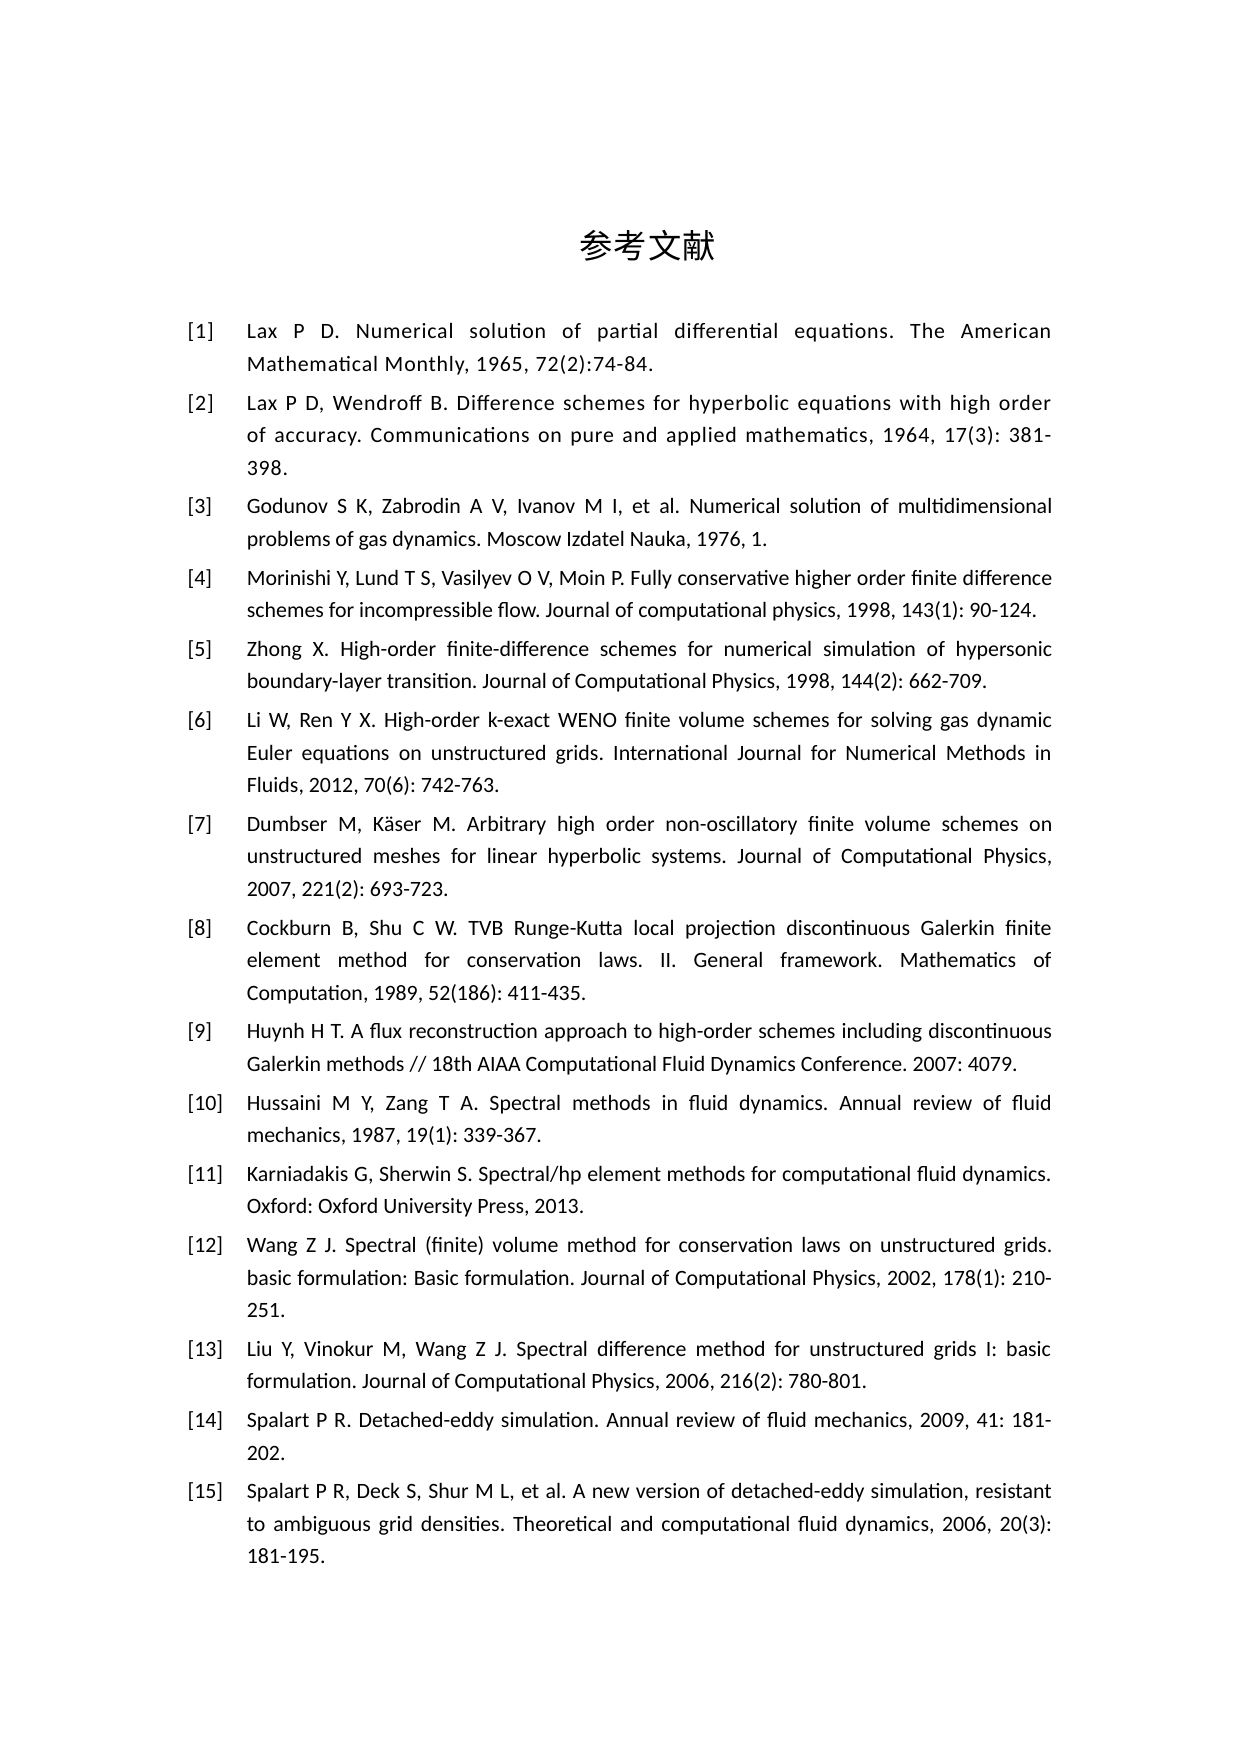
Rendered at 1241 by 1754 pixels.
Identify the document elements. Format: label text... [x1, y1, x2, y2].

list Morinishi Y, Lund T S, Vasilyev O V, Moin P. Fully conservative higher order finite difference schemes for incompressible flow. Journal of computational physics, 1998, 143(1): 90-124. [187, 561, 1053, 626]
list Zhong X. High-order finite-difference schemes for numerical simulation of hypersonic boundary-layer transition. Journal of Computational Physics, 1998, 144(2): 662-709. [187, 632, 1053, 697]
list Godunov S K, Zabrodin A V, Ivanov M I, et al. Numerical solution of multidimensional problems of gas dynamics. Moscow Izdatel Nauka, 1976, 1. [187, 489, 1053, 554]
list Karniadakis G, Sherwin S. Spectral/hp element methods for computational fluid dynamics. Oxford: Oxford University Press, 2013. [187, 1157, 1053, 1222]
list Wang Z J. Spectral (finite) volume method for conservation laws on unstructured grids. basic formulation: Basic formulation. Journal of Computational Physics, 2002, 178(1): 210-251. [187, 1228, 1053, 1326]
list Liu Y, Vinokur M, Wang Z J. Spectral difference method for unstructured grids I: basic formulation. Journal of Computational Physics, 2006, 216(2): 780-801. [187, 1332, 1053, 1397]
list Spalart P R, Deck S, Shur M L, et al. A new version of detached-eddy simulation, resistant to ambiguous grid densities. Theoretical and computational fluid dynamics, 2006, 20(3): 181-195. [187, 1474, 1053, 1572]
list Huynh H T. A flux reconstruction approach to high-order schemes including discontinuous Galerkin methods // 18th AIAA Computational Fluid Dynamics Conference. 2007: 4079. [187, 1014, 1053, 1079]
list Hussaini M Y, Zang T A. Spectral methods in fluid dynamics. Annual review of fluid mechanics, 1987, 19(1): 339-367. [187, 1086, 1053, 1151]
list Li W, Ren Y X. High-order k-exact WENO finite volume schemes for solving gas dynamic Euler equations on unstructured grids. International Journal for Numerical Methods in Fluids, 2012, 70(6): 742-763. [187, 703, 1053, 801]
list Spalart P R. Detached-eddy simulation. Annual review of fluid mechanics, 2009, 41: 181-202. [187, 1403, 1053, 1468]
text 参考文献 [187, 212, 1053, 277]
list Lax P D. Numerical solution of partial differential equations. The American Mathematical Monthly, 1965, 72(2):74-84. [187, 314, 1053, 379]
list Cockburn B, Shu C W. TVB Runge-Kutta local projection discontinuous Galerkin finite element method for conservation laws. II. General framework. Mathematics of Computation, 1989, 52(186): 411-435. [187, 911, 1053, 1008]
list Lax P D, Wendroff B. Difference schemes for hyperbolic equations with high order of accuracy. Communications on pure and applied mathematics, 1964, 17(3): 381-398. [187, 386, 1053, 483]
list Dumbser M, Käser M. Arbitrary high order non-oscillatory finite volume schemes on unstructured meshes for linear hyperbolic systems. Journal of Computational Physics, 2007, 221(2): 693-723. [187, 807, 1053, 904]
